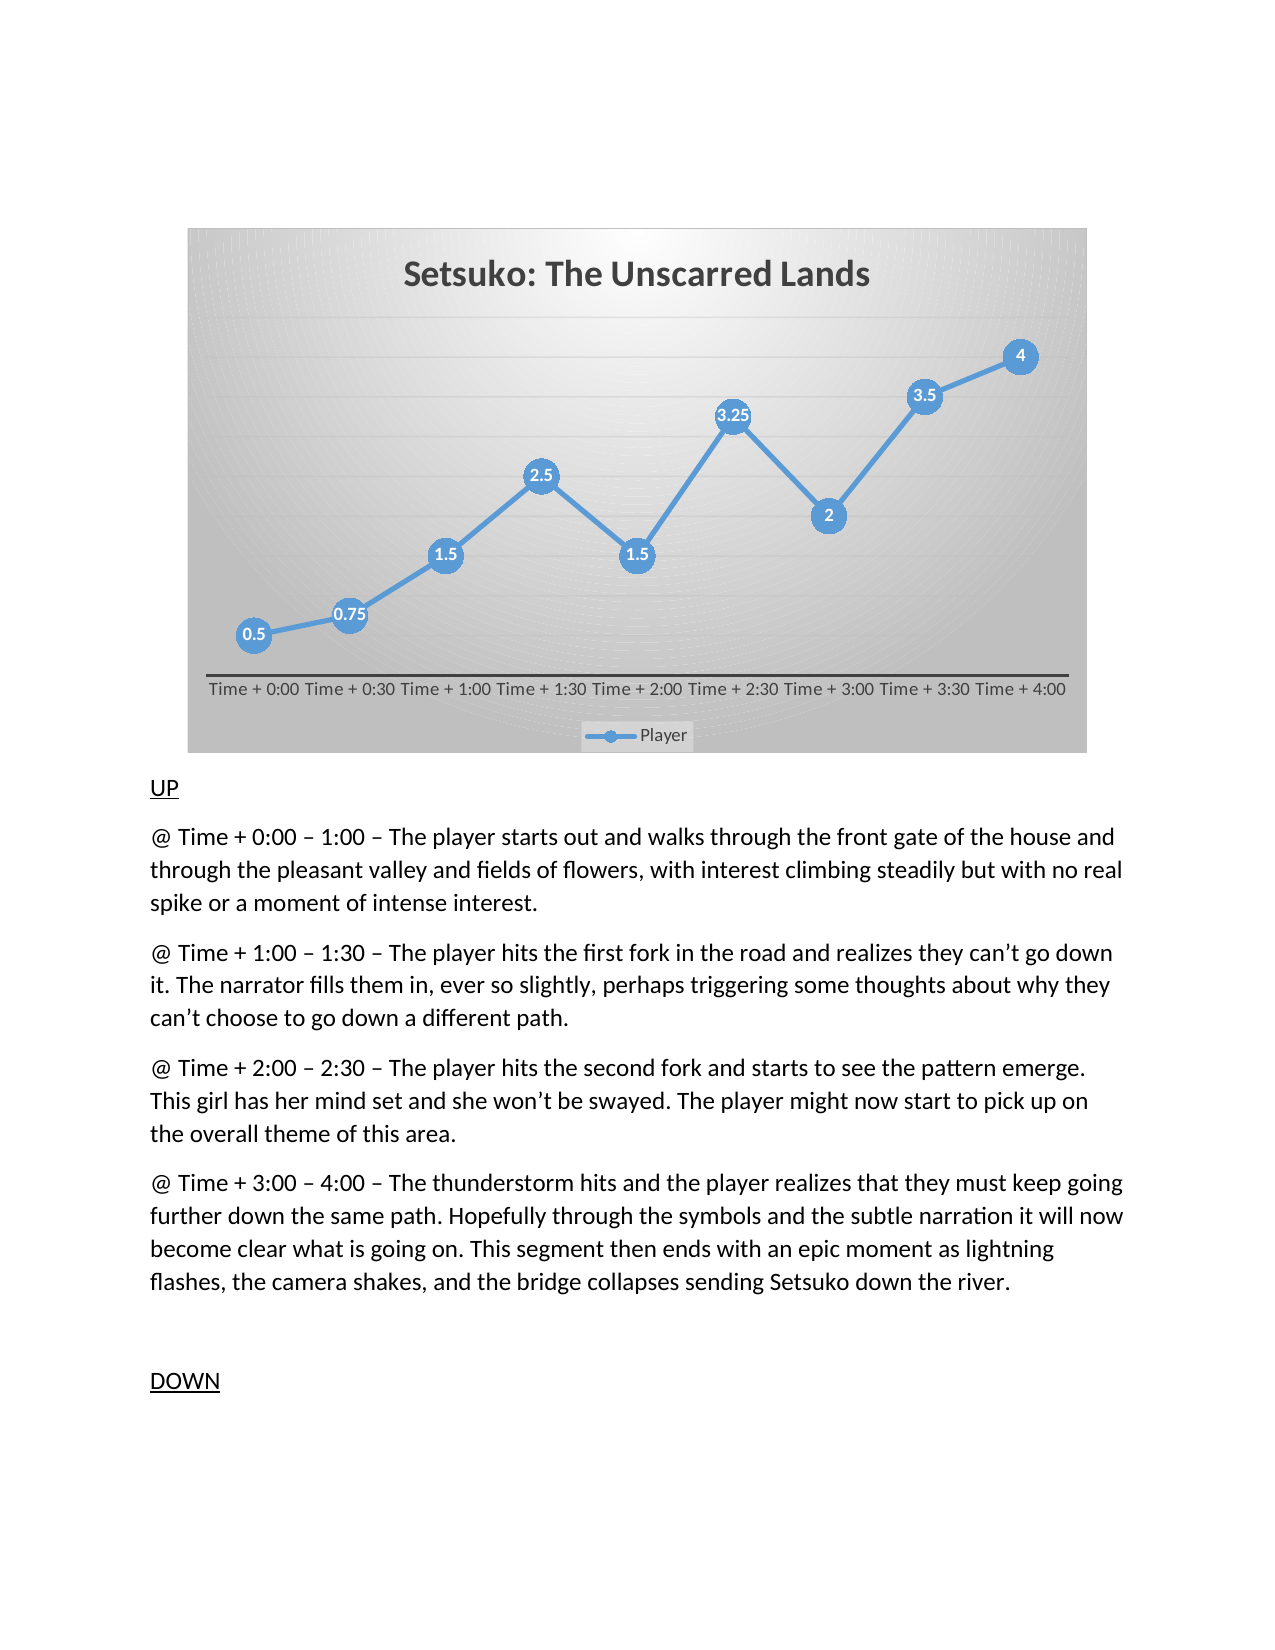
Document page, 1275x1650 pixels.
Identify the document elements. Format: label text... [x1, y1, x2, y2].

text @ Time + 1:00 – 1:30 – The player hits the first fork in the road and realizes they can’t go down it. The narrator fills them in, ever so slightly, perhaps triggering some thoughts about why they can’t choose to go down a different path. [150, 937, 1125, 1033]
text UP [150, 772, 1125, 802]
text @ Time + 2:00 – 2:30 – The player hits the second fork and starts to see the pattern emerge. This girl has her mind set and she won’t be swayed. The player might now start to pick up on the overall theme of this area. [150, 1052, 1125, 1148]
text DOWN [150, 1366, 1125, 1396]
text @ Time + 0:00 – 1:00 – The player starts out and walks through the front gate of the house and through the pleasant valley and fields of flowers, with interest climbing steadily but with no real spike or a moment of intense interest. [150, 821, 1125, 918]
text @ Time + 3:00 – 4:00 – The thunderstorm hits and the player realizes that they must keep going further down the same path. Hopefully through the symbols and the subtle narration it will now become clear what is going on. This segment then ends with an epic moment as lightning flashes, the camera shakes, and the bridge collapses sending Setsuko down the river. [150, 1168, 1125, 1297]
